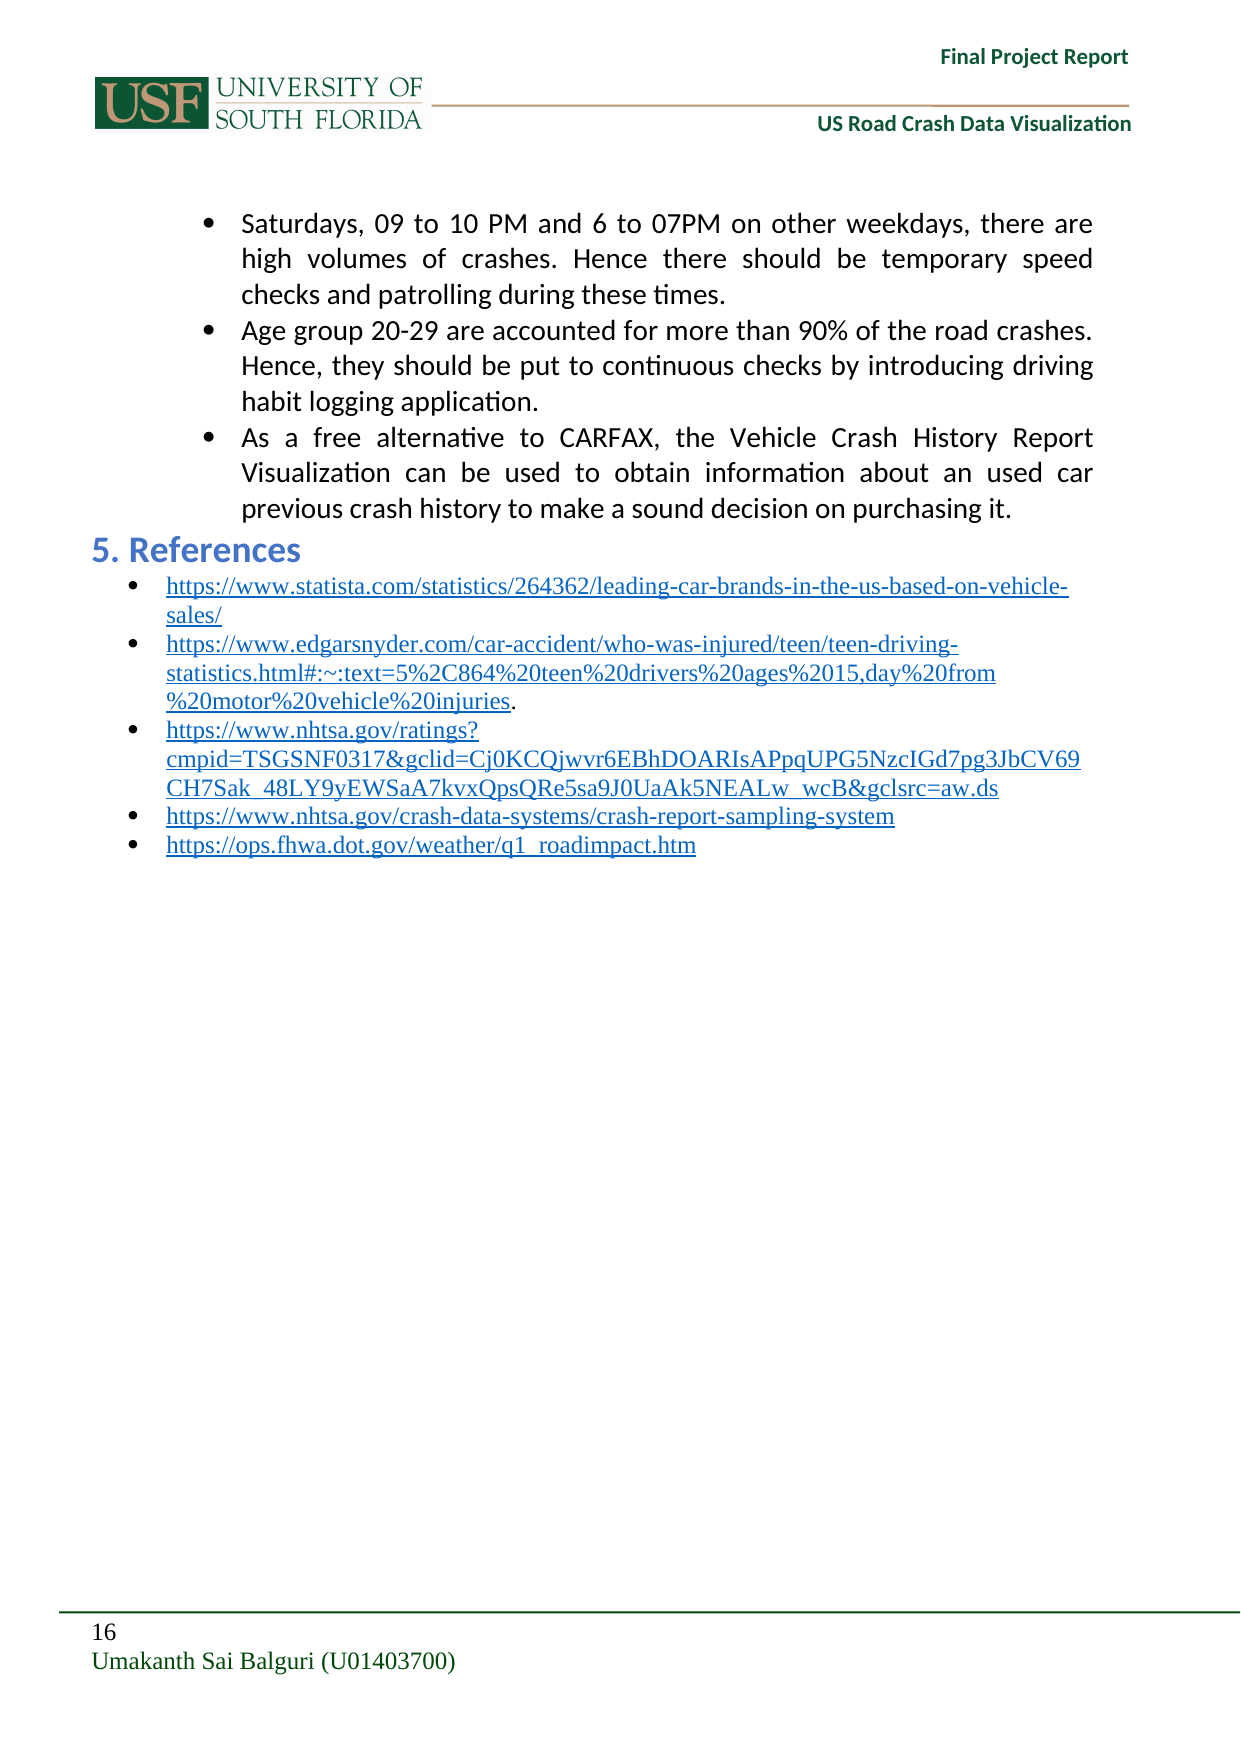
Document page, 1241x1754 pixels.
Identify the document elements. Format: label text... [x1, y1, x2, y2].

list https://www.edgarsnyder.com/car-accident/who-was-injured/teen/teen-driving-statistics.html#:~:text=5%2C864%20teen%20drivers%20ages%2015,day%20from%20motor%20vehicle%20injuries. [128, 629, 1095, 715]
list As a free alternative to CARFAX, the Vehicle Crash History Report Visualization can be used to obtain information about an used car previous crash history to make a sound decision on purchasing it. [203, 419, 1095, 526]
subtitle References [91, 526, 1095, 571]
list Age group 20-29 are accounted for more than 90% of the road crashes. Hence, they should be put to continuous checks by introducing driving habit logging application. [203, 312, 1095, 419]
list https://www.nhtsa.gov/crash-data-systems/crash-report-sampling-system [128, 801, 1095, 830]
list https://ops.fhwa.dot.gov/weather/q1_roadimpact.htm [128, 830, 1095, 859]
list https://www.nhtsa.gov/ratings?cmpid=TSGSNF0317&gclid=Cj0KCQjwvr6EBhDOARIsAPpqUPG5NzcIGd7pg3JbCV69CH7Sak_48LY9yEWSaA7kvxQpsQRe5sa9J0UaAk5NEALw_wcB&gclsrc=aw.ds [128, 715, 1095, 801]
list https://www.statista.com/statistics/264362/leading-car-brands-in-the-us-based-on-vehicle-sales/ [128, 571, 1095, 629]
list Saturdays, 09 to 10 PM and 6 to 07PM on other weekdays, there are high volumes of crashes. Hence there should be temporary speed checks and patrolling during these times. [203, 205, 1095, 312]
picture [91, 73, 432, 133]
